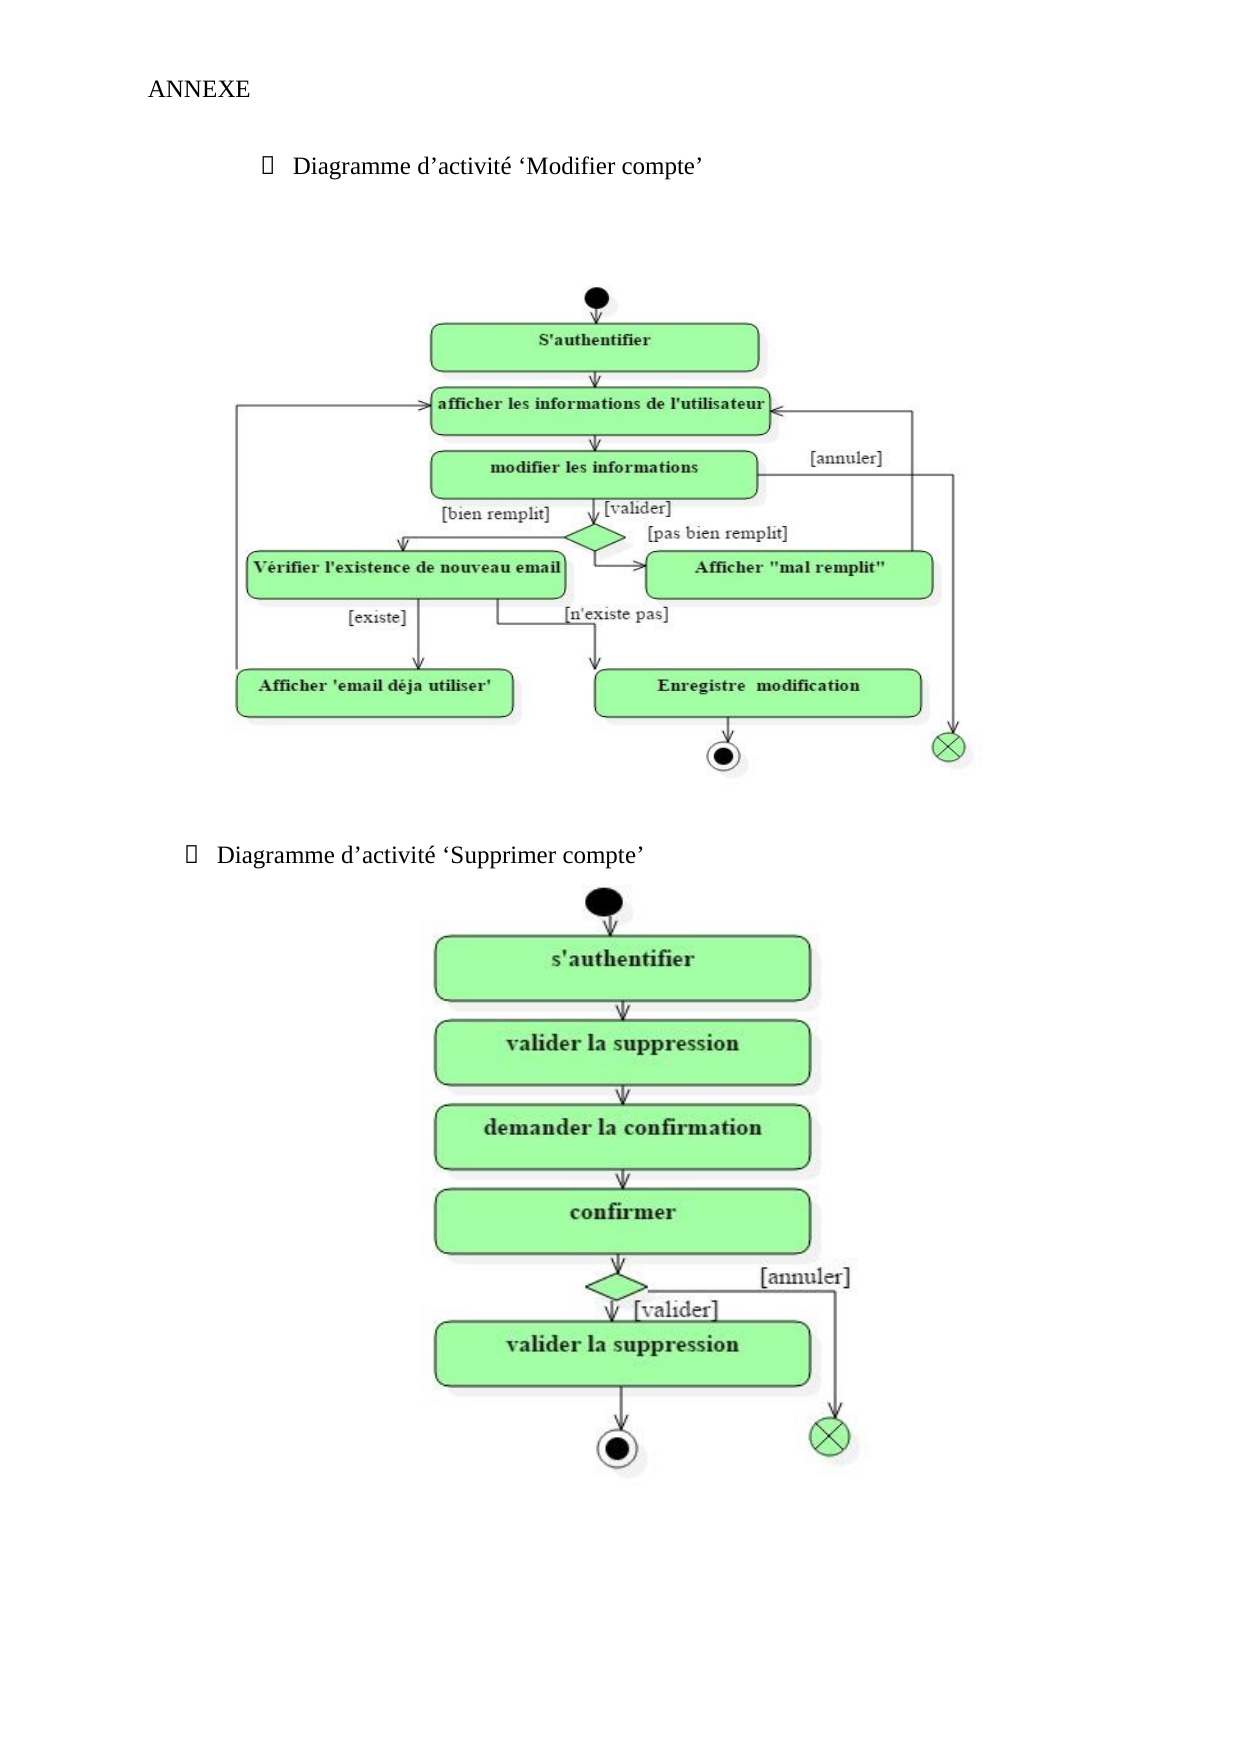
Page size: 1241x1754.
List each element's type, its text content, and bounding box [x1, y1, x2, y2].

text Diagramme d’activité ‘Modifier compte’ [260, 148, 1154, 182]
text Diagramme d’activité ‘Supprimer compte’ [184, 836, 1154, 870]
text ANNEXE [148, 74, 1154, 103]
picture [420, 873, 912, 1528]
picture [224, 277, 1016, 816]
